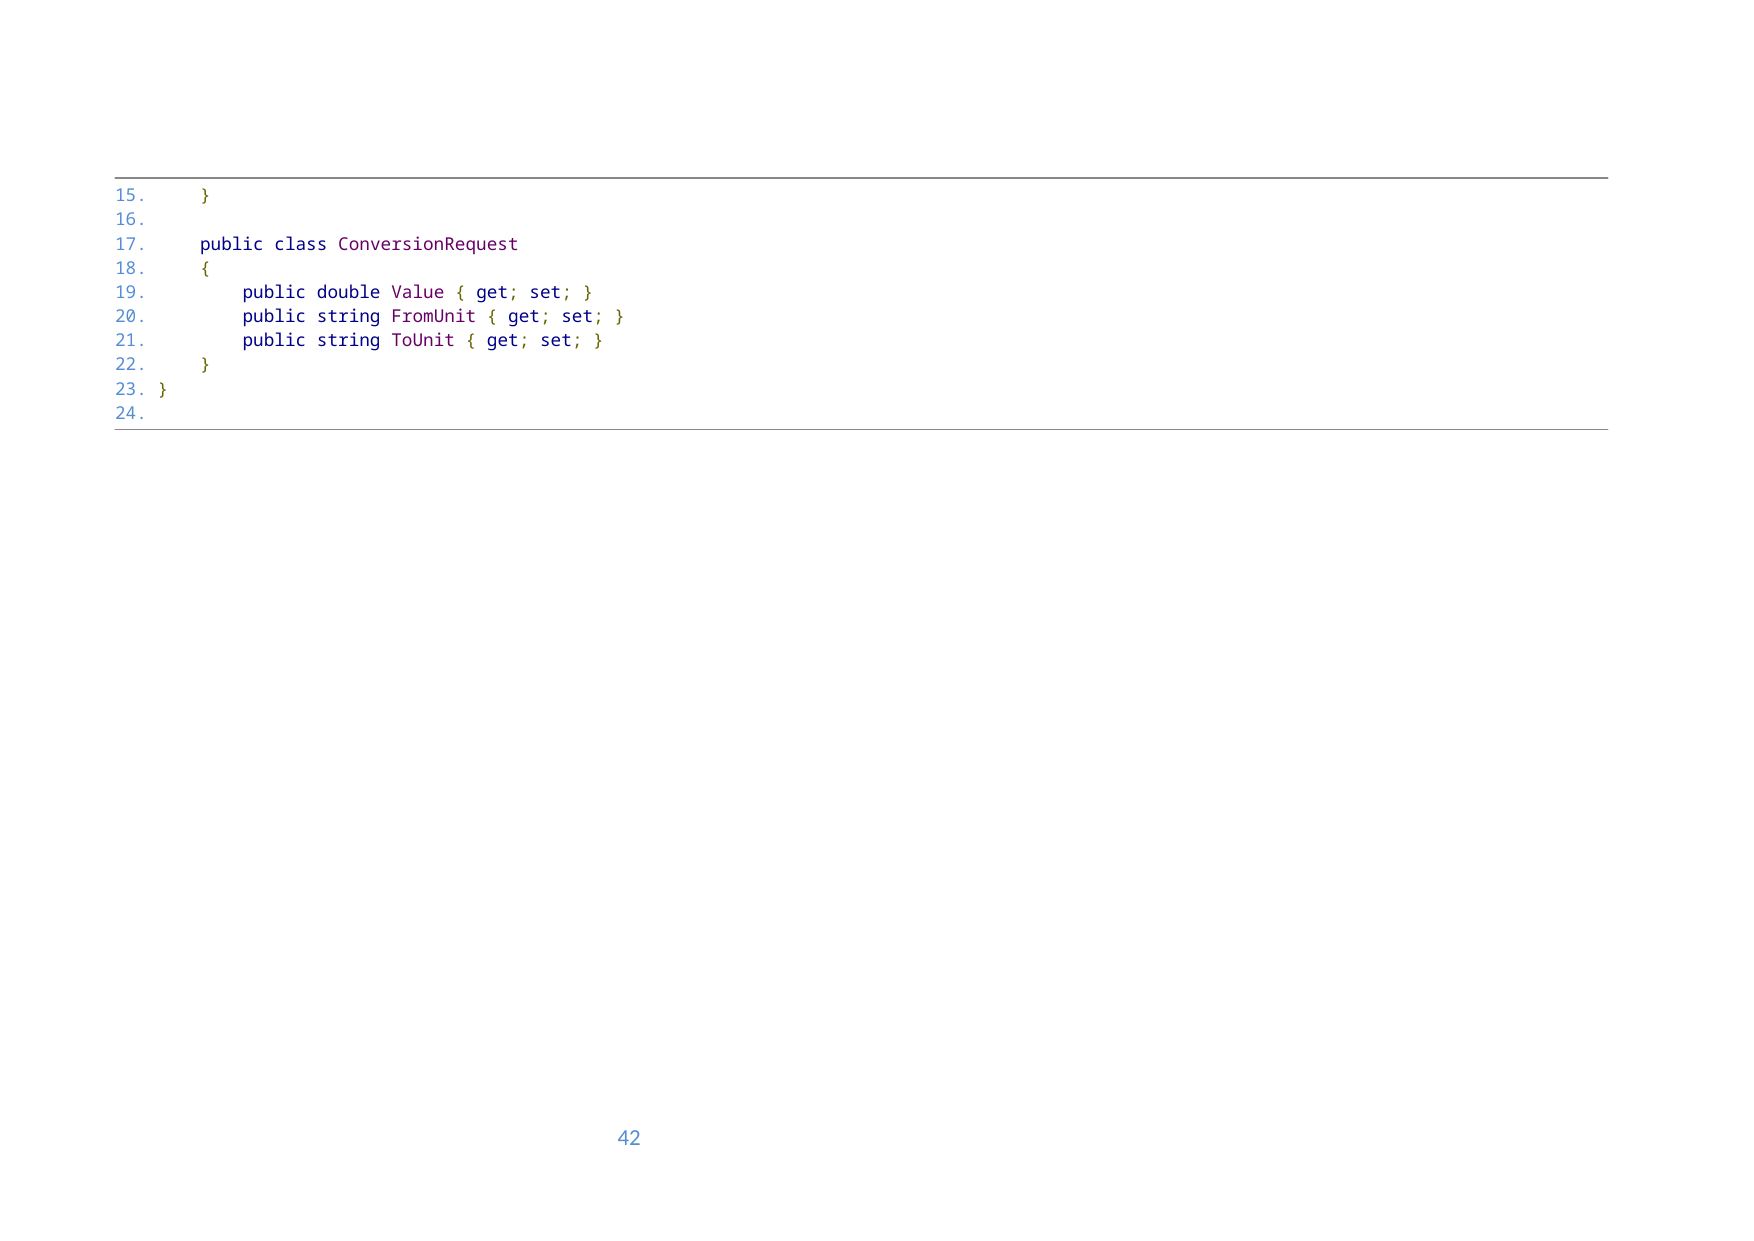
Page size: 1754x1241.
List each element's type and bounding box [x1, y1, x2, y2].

table_header [104, 177, 1619, 430]
